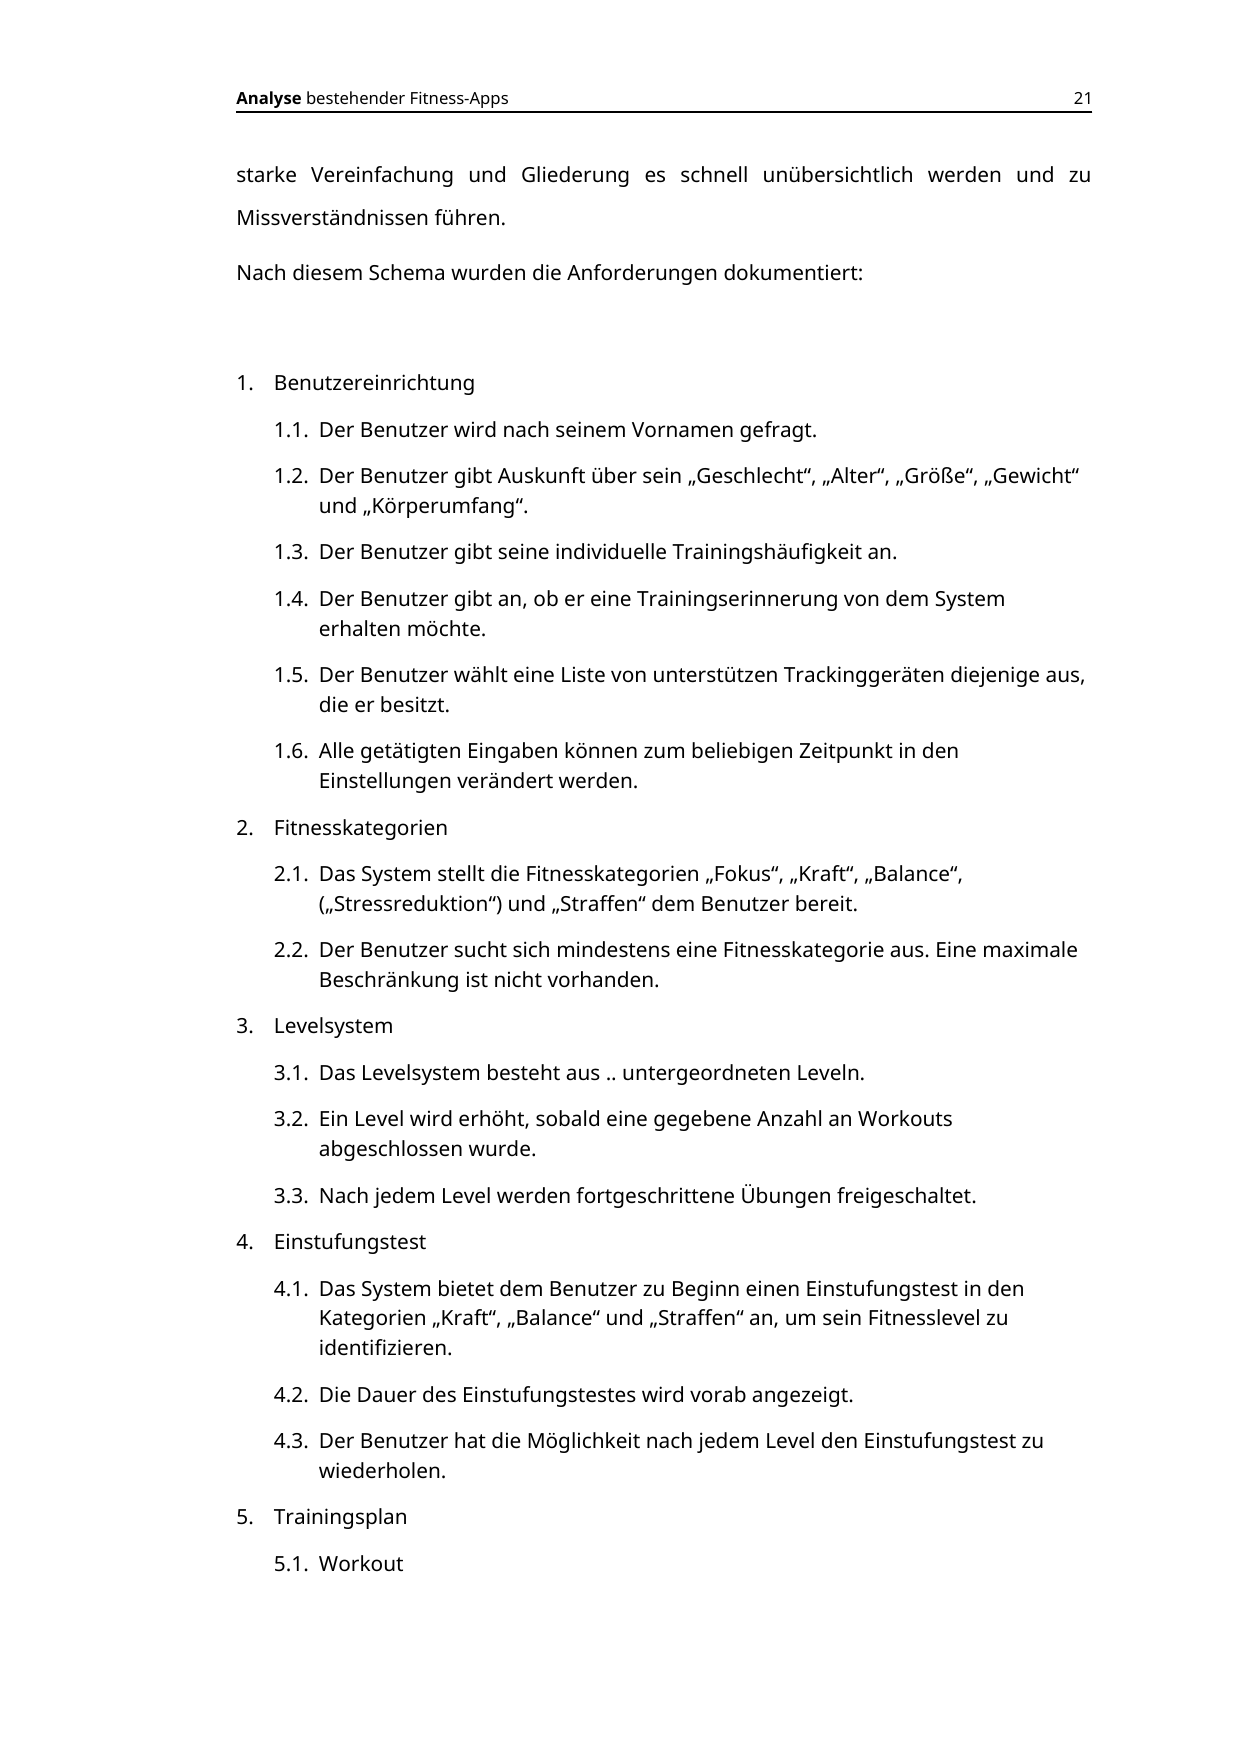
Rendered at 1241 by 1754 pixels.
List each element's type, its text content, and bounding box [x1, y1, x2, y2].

list Workout [274, 1549, 1092, 1577]
list Benutzereinrichtung [236, 368, 1092, 397]
list Die Dauer des Einstufungstestes wird vorab angezeigt. [274, 1380, 1092, 1408]
list Nach jedem Level werden fortgeschrittene Übungen freigeschaltet. [274, 1181, 1092, 1209]
list Einstufungstest [236, 1227, 1092, 1256]
list Der Benutzer gibt an, ob er eine Trainingserinnerung von dem System erhalten möchte. [274, 584, 1092, 642]
list Der Benutzer wählt eine Liste von unterstützen Trackinggeräten diejenige aus, die er besitzt. [274, 660, 1092, 718]
list Der Benutzer gibt seine individuelle Trainingshäufigkeit an. [274, 537, 1092, 566]
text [236, 160, 1092, 231]
list Trainingsplan [236, 1502, 1092, 1531]
list Das Levelsystem besteht aus .. untergeordneten Leveln. [274, 1058, 1092, 1087]
list Levelsystem [236, 1012, 1092, 1040]
list Der Benutzer gibt Auskunft über sein „Geschlecht“, „Alter“, „Größe“, „Gewicht“ und „Körperumfang“. [274, 461, 1092, 519]
list Ein Level wird erhöht, sobald eine gegebene Anzahl an Workouts abgeschlossen wurde. [274, 1104, 1092, 1163]
list Der Benutzer hat die Möglichkeit nach jedem Level den Einstufungstest zu wiederholen. [274, 1426, 1092, 1484]
list Der Benutzer wird nach seinem Vornamen gefragt. [274, 415, 1092, 443]
list Das System stellt die Fitnesskategorien „Fokus“, „Kraft“, „Balance“, („Stressreduktion“) und „Straffen“ dem Benutzer bereit. [274, 859, 1092, 917]
list Alle getätigten Eingaben können zum beliebigen Zeitpunkt in den Einstellungen verändert werden. [274, 736, 1092, 795]
list Der Benutzer sucht sich mindestens eine Fitnesskategorie aus. Eine maximale Beschränkung ist nicht vorhanden. [274, 935, 1092, 994]
list Fitnesskategorien [236, 813, 1092, 841]
list Das System bietet dem Benutzer zu Beginn einen Einstufungstest in den Kategorien „Kraft“, „Balance“ und „Straffen“ an, um sein Fitnesslevel zu identifizieren. [274, 1274, 1092, 1362]
text Nach diesem Schema wurden die Anforderungen dokumentiert: [236, 258, 1092, 287]
